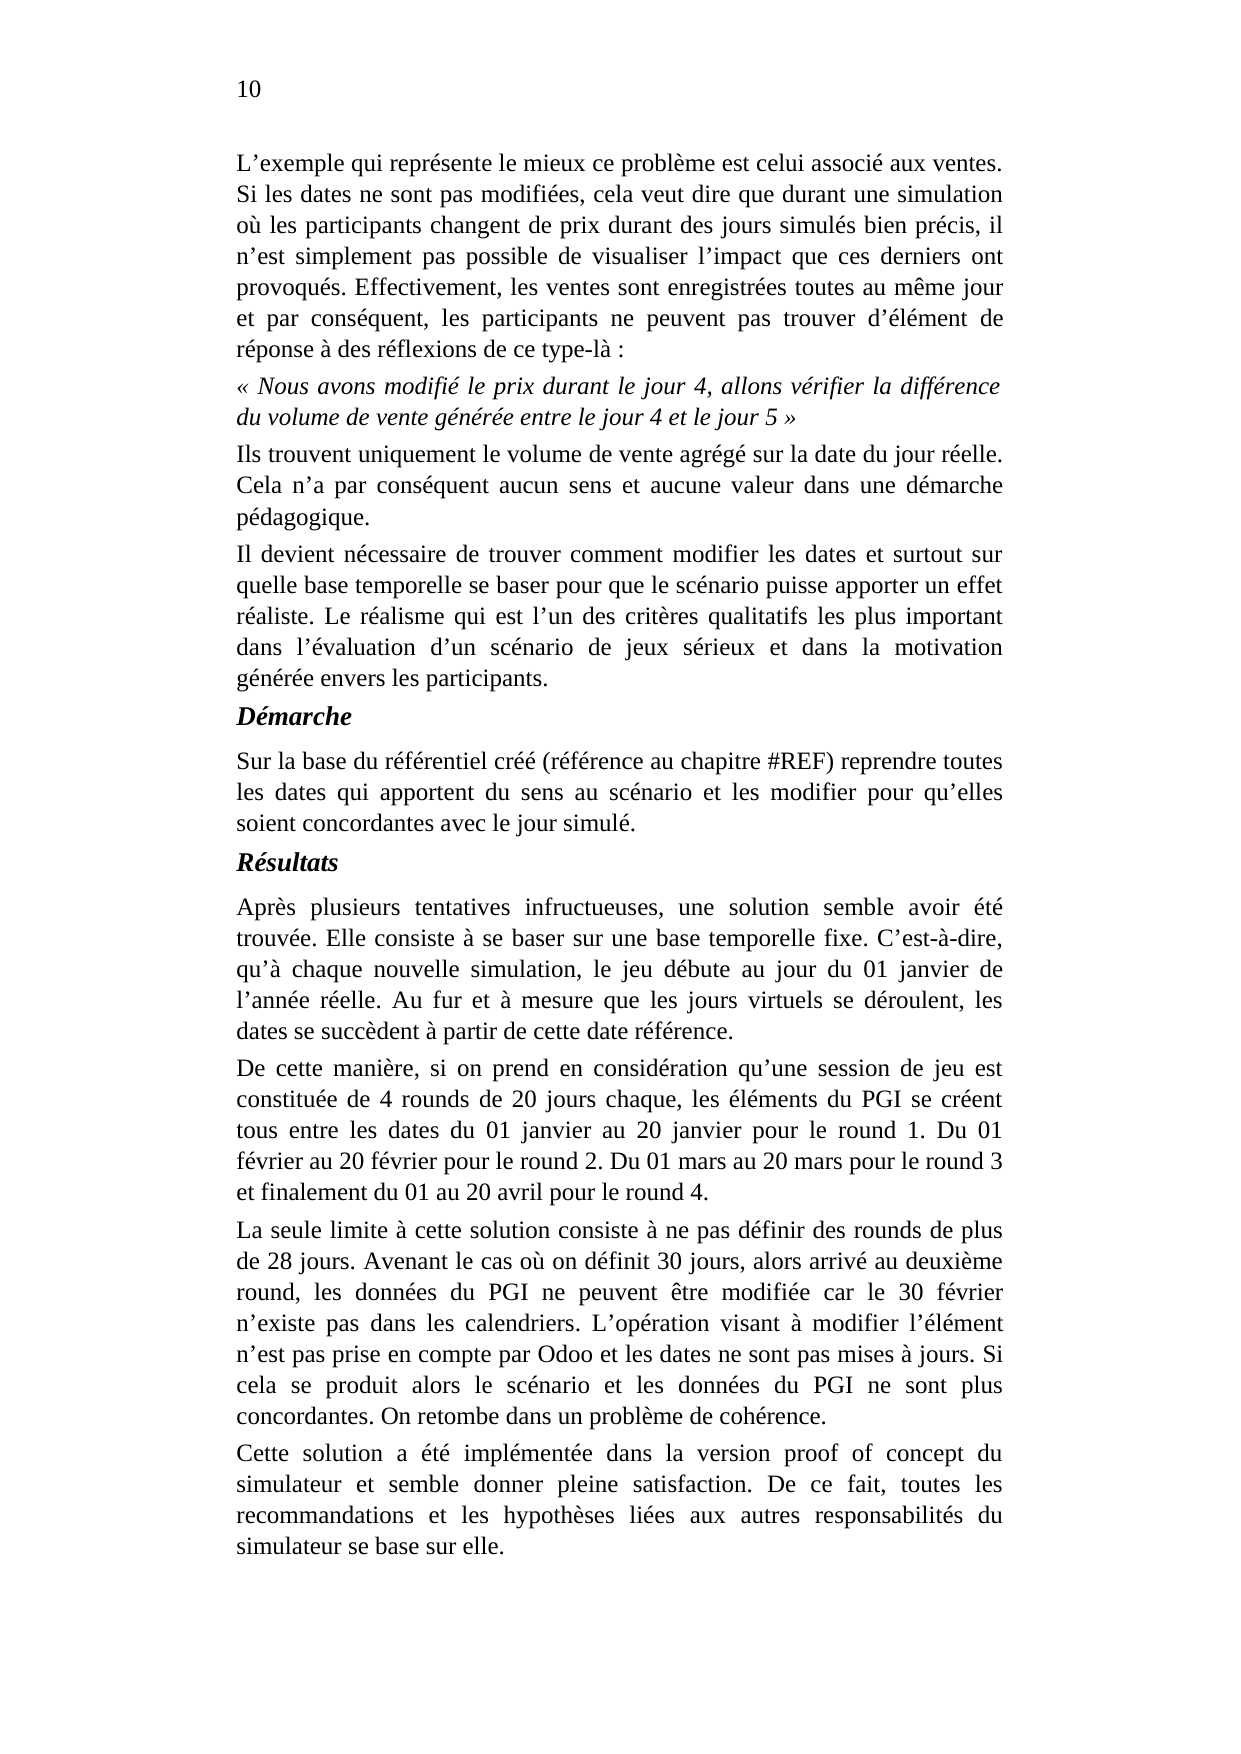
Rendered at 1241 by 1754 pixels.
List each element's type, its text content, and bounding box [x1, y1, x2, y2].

text Cette solution a été implémentée dans la version proof of concept du simulateur et semble donner pleine satisfaction. De ce fait, toutes les recommandations et les hypothèses liées aux autres responsabilités du simulateur se base sur elle. [236, 1438, 1004, 1560]
text De cette manière, si on prend en considération qu’une session de jeu est constituée de 4 rounds de 20 jours chaque, les éléments du PGI se créent tous entre les dates du 01 janvier au 20 janvier pour le round 1. Du 01 février au 20 février pour le round 2. Du 01 mars au 20 mars pour le round 3 et finalement du 01 au 20 avril pour le round 4. [236, 1053, 1004, 1206]
text « Nous avons modifié le prix durant le jour 4, allons vérifier la différence du volume de vente générée entre le jour 4 et le jour 5 » [236, 371, 1004, 431]
text Résultats [236, 846, 1004, 877]
text L’exemple qui représente le mieux ce problème est celui associé aux ventes. Si les dates ne sont pas modifiées, cela veut dire que durant une simulation où les participants changent de prix durant des jours simulés bien précis, il n’est simplement pas possible de visualiser l’impact que ces derniers ont provoqués. Effectivement, les ventes sont enregistrées toutes au même jour et par conséquent, les participants ne peuvent pas trouver d’élément de réponse à des réflexions de ce type-là : [236, 148, 1004, 363]
text Sur la base du référentiel créé (référence au chapitre #REF) reprendre toutes les dates qui apportent du sens au scénario et les modifier pour qu’elles soient concordantes avec le jour simulé. [236, 746, 1004, 837]
text Démarche [236, 700, 1004, 732]
text Il devient nécessaire de trouver comment modifier les dates et surtout sur quelle base temporelle se baser pour que le scénario puisse apporter un effet réaliste. Le réalisme qui est l’un des critères qualitatifs les plus important dans l’évaluation d’un scénario de jeux sérieux et dans la motivation générée envers les participants. [236, 539, 1004, 692]
text La seule limite à cette solution consiste à ne pas définir des rounds de plus de 28 jours. Avenant le cas où on définit 30 jours, alors arrivé au deuxième round, les données du PGI ne peuvent être modifiée car le 30 février n’existe pas dans les calendriers. L’opération visant à modifier l’élément n’est pas prise en compte par Odoo et les dates ne sont pas mises à jours. Si cela se produit alors le scénario et les données du PGI ne sont plus concordantes. On retombe dans un problème de cohérence. [236, 1215, 1004, 1430]
text Ils trouvent uniquement le volume de vente agrégé sur la date du jour réelle. Cela n’a par conséquent aucun sens et aucune valeur dans une démarche pédagogique. [236, 439, 1004, 530]
text Après plusieurs tentatives infructueuses, une solution semble avoir été trouvée. Elle consiste à se baser sur une base temporelle fixe. C’est-à-dire, qu’à chaque nouvelle simulation, le jeu débute au jour du 01 janvier de l’année réelle. Au fur et à mesure que les jours virtuels se déroulent, les dates se succèdent à partir de cette date référence. [236, 892, 1004, 1045]
